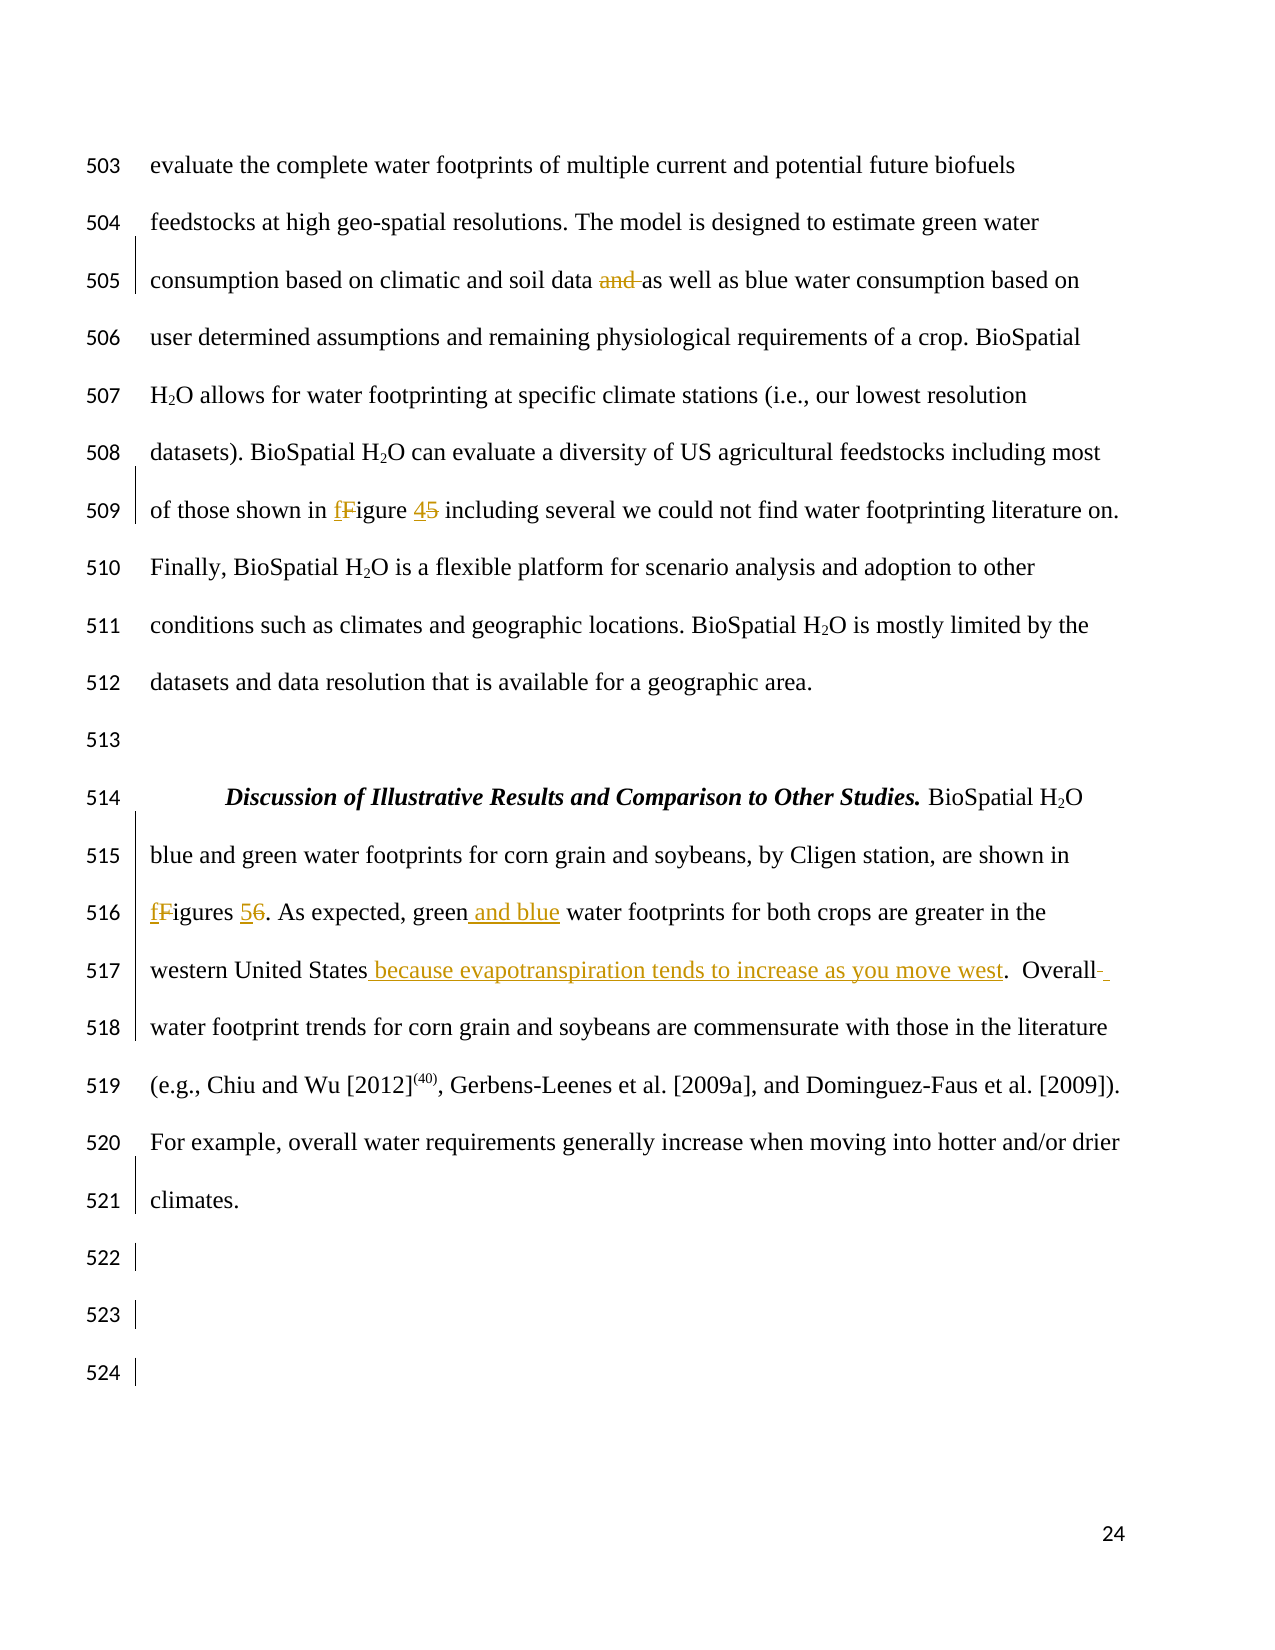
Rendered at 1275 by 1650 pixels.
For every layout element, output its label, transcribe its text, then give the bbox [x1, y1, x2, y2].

text Discussion of Illustrative Results and Comparison to Other Studies. BioSpatial H2O blue and green water footprints for corn grain and soybeans, by Cligen station, are shown in igures . As expected, green water footprints for both crops are greater in the western United States. Overallwater footprint trends for corn grain and soybeans are commensurate with those in the literature (e.g., Chiu and Wu [2012](40), Gerbens-Leenes et al. [2009a], and Dominguez-Faus et al. [2009]). For example, overall water requirements generally increase when moving into hotter and/or drier climates. [150, 782, 1125, 1214]
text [150, 150, 1125, 696]
